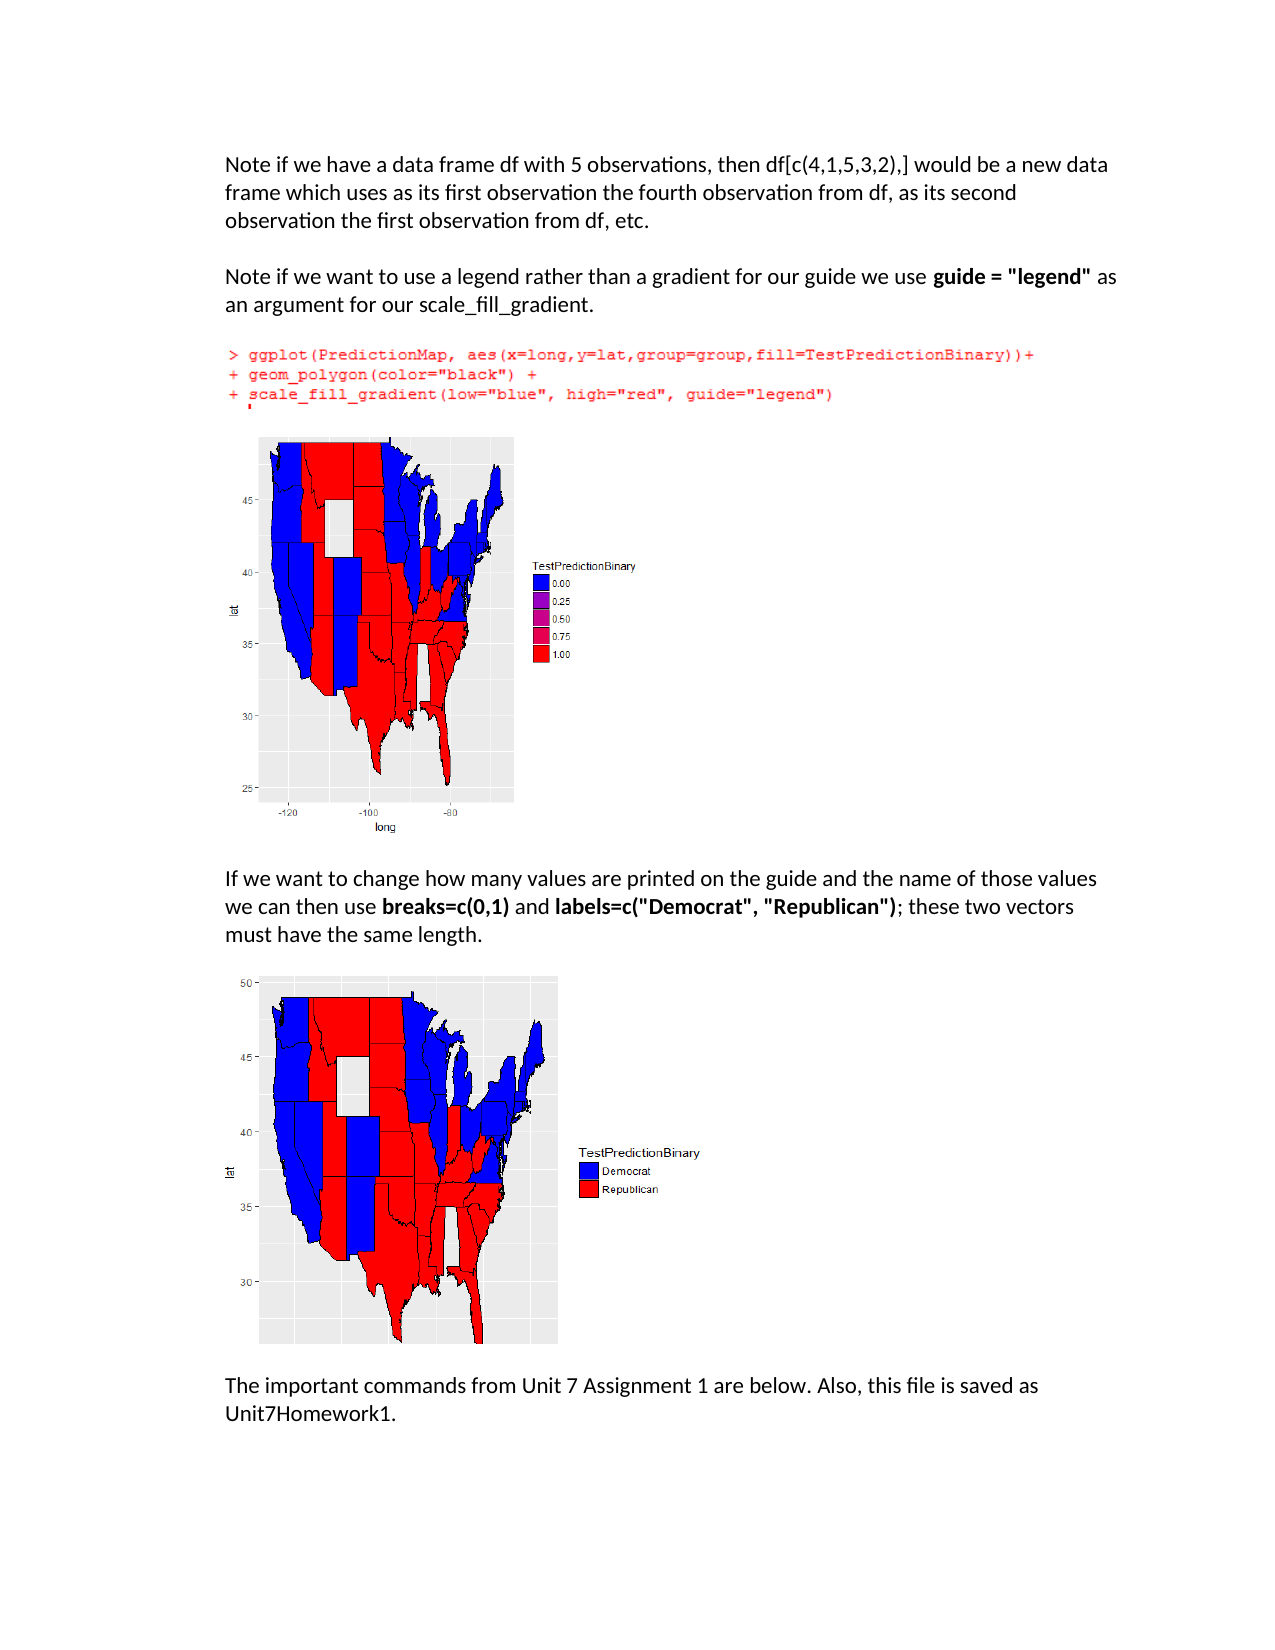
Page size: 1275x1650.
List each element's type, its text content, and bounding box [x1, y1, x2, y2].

text If we want to change how many values are printed on the guide and the name of those values we can then use breaks=c(0,1) and labels=c("Democrat", "Republican"); these two vectors must have the same length. [225, 864, 1125, 948]
text The important commands from Unit 7 Assignment 1 are below. Also, this file is saved as Unit7Homework1. [225, 1371, 1125, 1427]
picture [225, 437, 636, 836]
picture [225, 346, 1043, 409]
text Note if we want to use a legend rather than a gradient for our guide we use guide = "legend" as an argument for our scale_fill_gradient. [225, 262, 1125, 318]
picture [225, 976, 702, 1344]
text Note if we have a data frame df with 5 observations, then df[c(4,1,5,3,2),] would be a new data frame which uses as its first observation the fourth observation from df, as its second observation the first observation from df, etc. [225, 150, 1125, 234]
